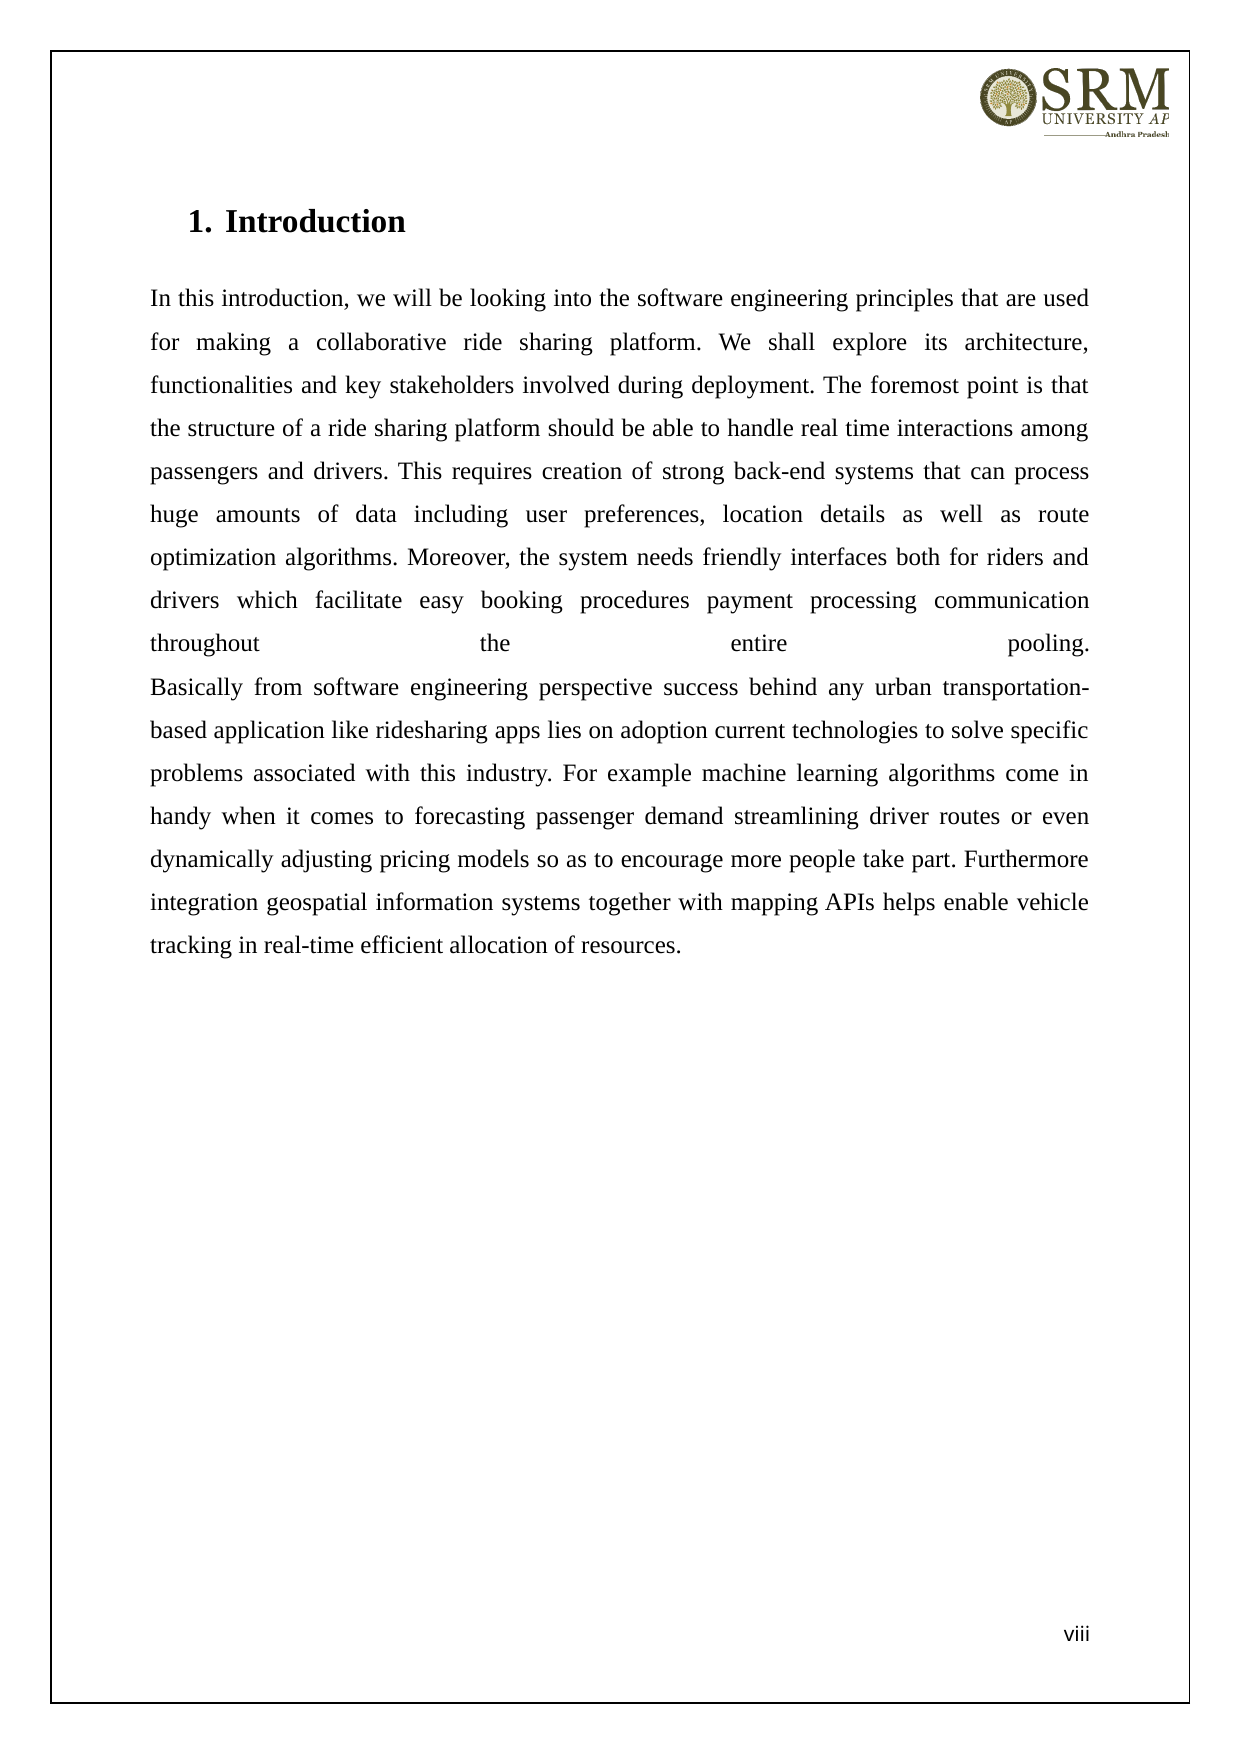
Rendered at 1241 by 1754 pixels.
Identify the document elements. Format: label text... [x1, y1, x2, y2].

text In this introduction, we will be looking into the software engineering principles that are used for making a collaborative ride sharing platform. We shall explore its architecture, functionalities and key stakeholders involved during deployment. The foremost point is that the structure of a ride sharing platform should be able to handle real time interactions among passengers and drivers. This requires creation of strong back-end systems that can process huge amounts of data including user preferences, location details as well as route optimization algorithms. Moreover, the system needs friendly interfaces both for riders and drivers which facilitate easy booking procedures payment processing communication throughout the entire pooling. Basically from software engineering perspective success behind any urban transportation-based application like ridesharing apps lies on adoption current technologies to solve specific problems associated with this industry. For example machine learning algorithms come in handy when it comes to forecasting passenger demand streamlining driver routes or even dynamically adjusting pricing models so as to encourage more people take part. Furthermore integration geospatial information systems together with mapping APIs helps enable vehicle tracking in real-time efficient allocation of resources. [150, 283, 1090, 959]
picture [980, 68, 1169, 137]
subtitle Introduction [187, 201, 1090, 239]
